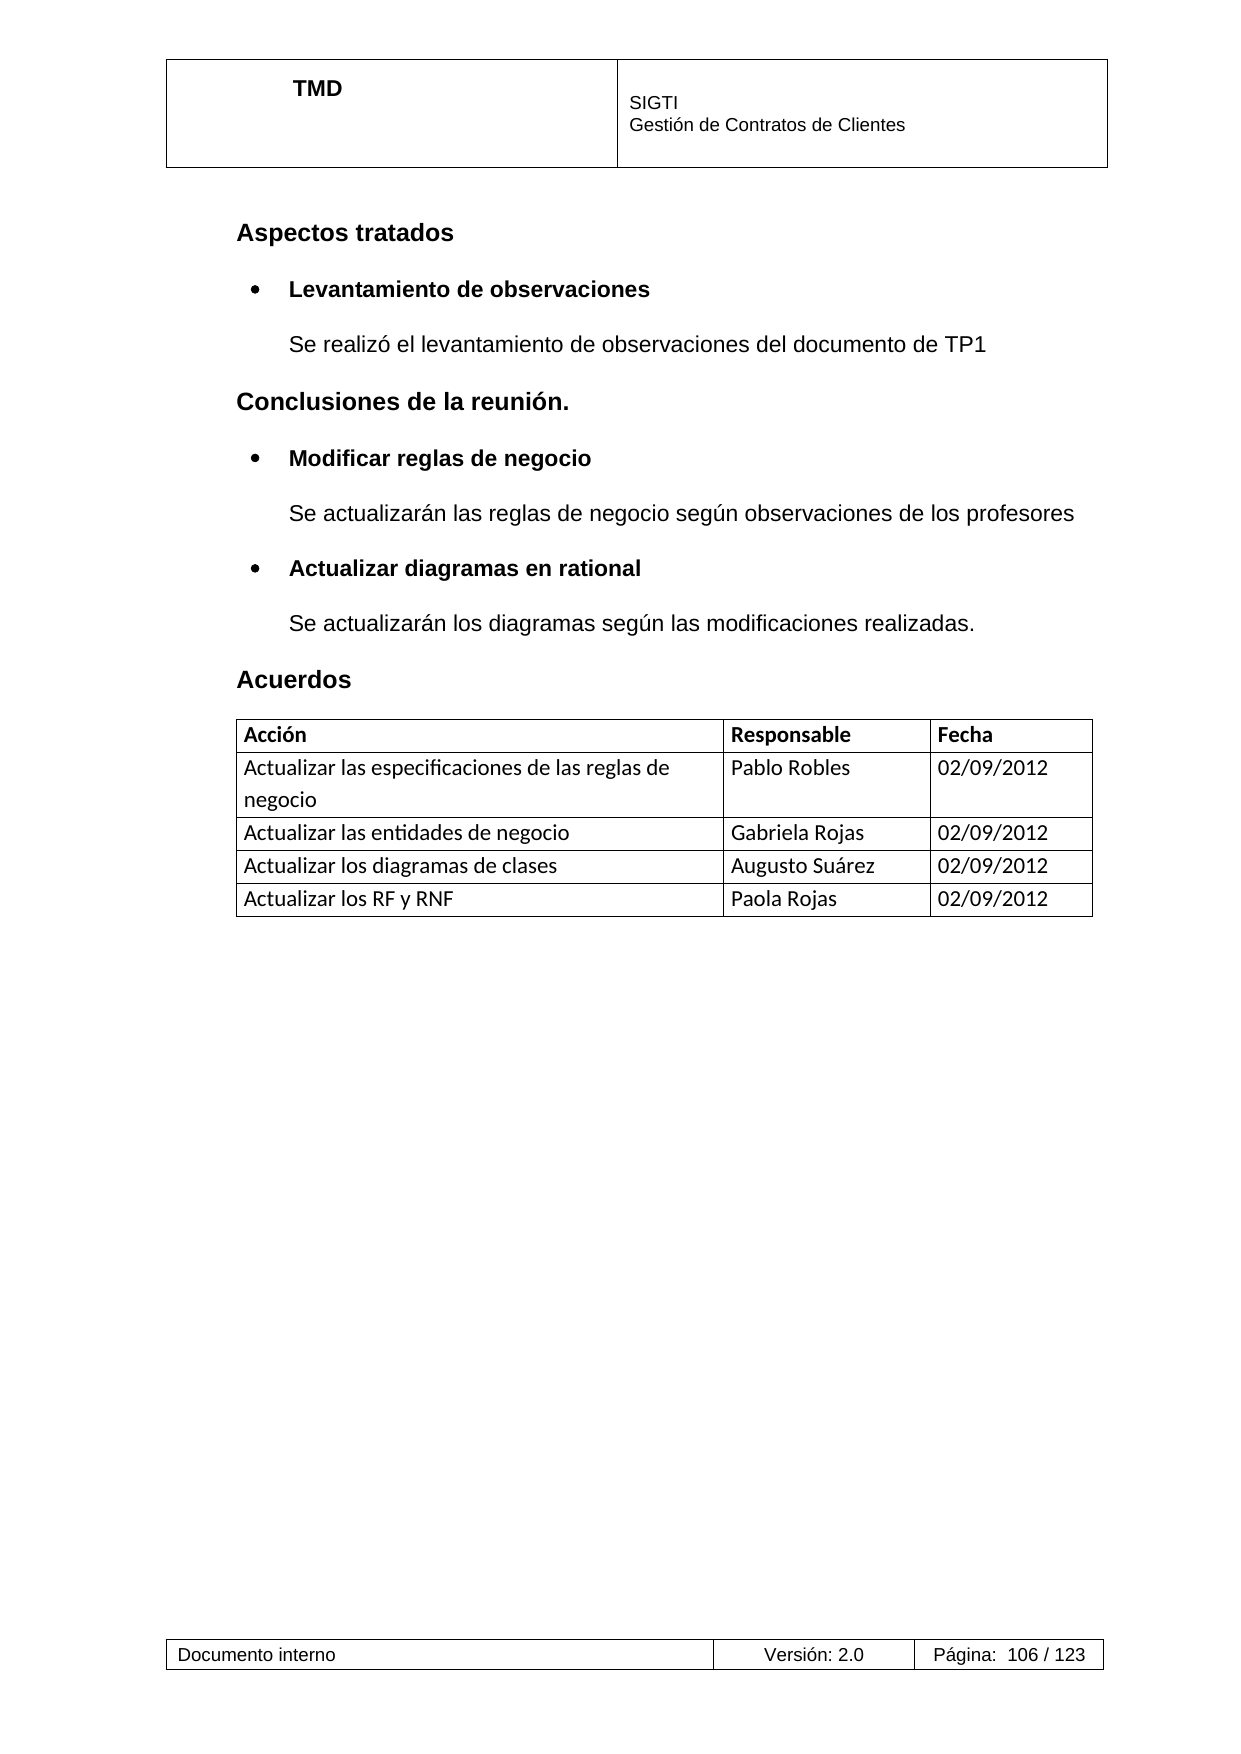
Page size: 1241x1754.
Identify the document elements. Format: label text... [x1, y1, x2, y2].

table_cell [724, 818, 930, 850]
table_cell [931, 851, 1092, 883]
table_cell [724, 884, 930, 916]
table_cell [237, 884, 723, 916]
list Conclusiones de la reunión. [236, 386, 1092, 415]
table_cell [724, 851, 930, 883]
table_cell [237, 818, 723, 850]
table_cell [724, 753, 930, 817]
list Aspectos tratados [236, 218, 1092, 247]
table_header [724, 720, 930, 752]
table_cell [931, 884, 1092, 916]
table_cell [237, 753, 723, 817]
list Modificar reglas de negocio [251, 444, 1092, 471]
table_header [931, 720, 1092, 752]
list Se actualizarán las reglas de negocio según observaciones de los profesores [288, 500, 1092, 526]
list Acuerdos [236, 665, 1092, 694]
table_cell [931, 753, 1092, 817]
list Se realizó el levantamiento de observaciones del documento de TP1 [288, 331, 1092, 358]
list Se actualizarán los diagramas según las modificaciones realizadas. [288, 610, 1092, 636]
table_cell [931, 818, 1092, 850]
list Actualizar diagramas en rational [251, 555, 1092, 581]
list Levantamiento de observaciones [251, 276, 1092, 302]
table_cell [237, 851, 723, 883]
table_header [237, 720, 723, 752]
